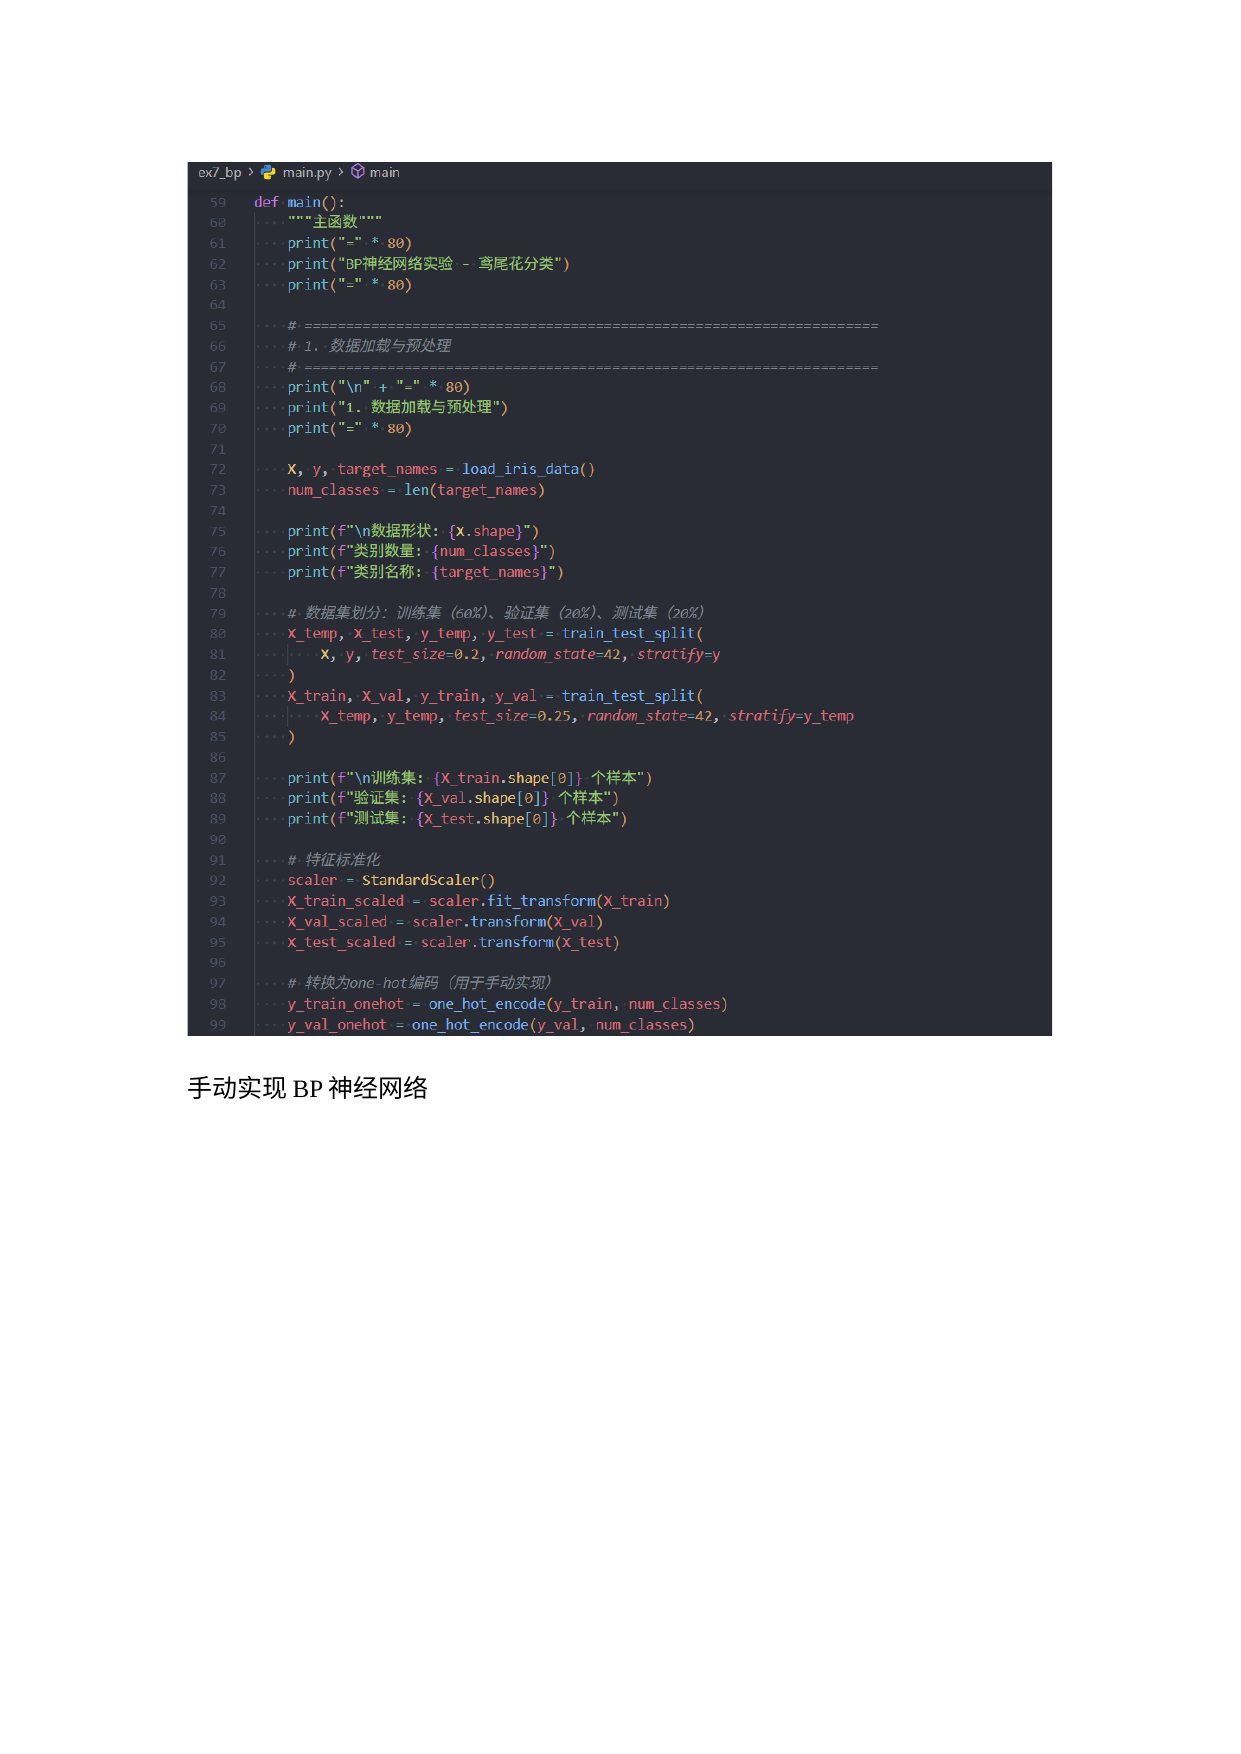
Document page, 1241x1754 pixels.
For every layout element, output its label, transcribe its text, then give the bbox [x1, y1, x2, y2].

picture [187, 162, 1053, 1036]
text 手动实现BP神经网络 [187, 1054, 1053, 1119]
